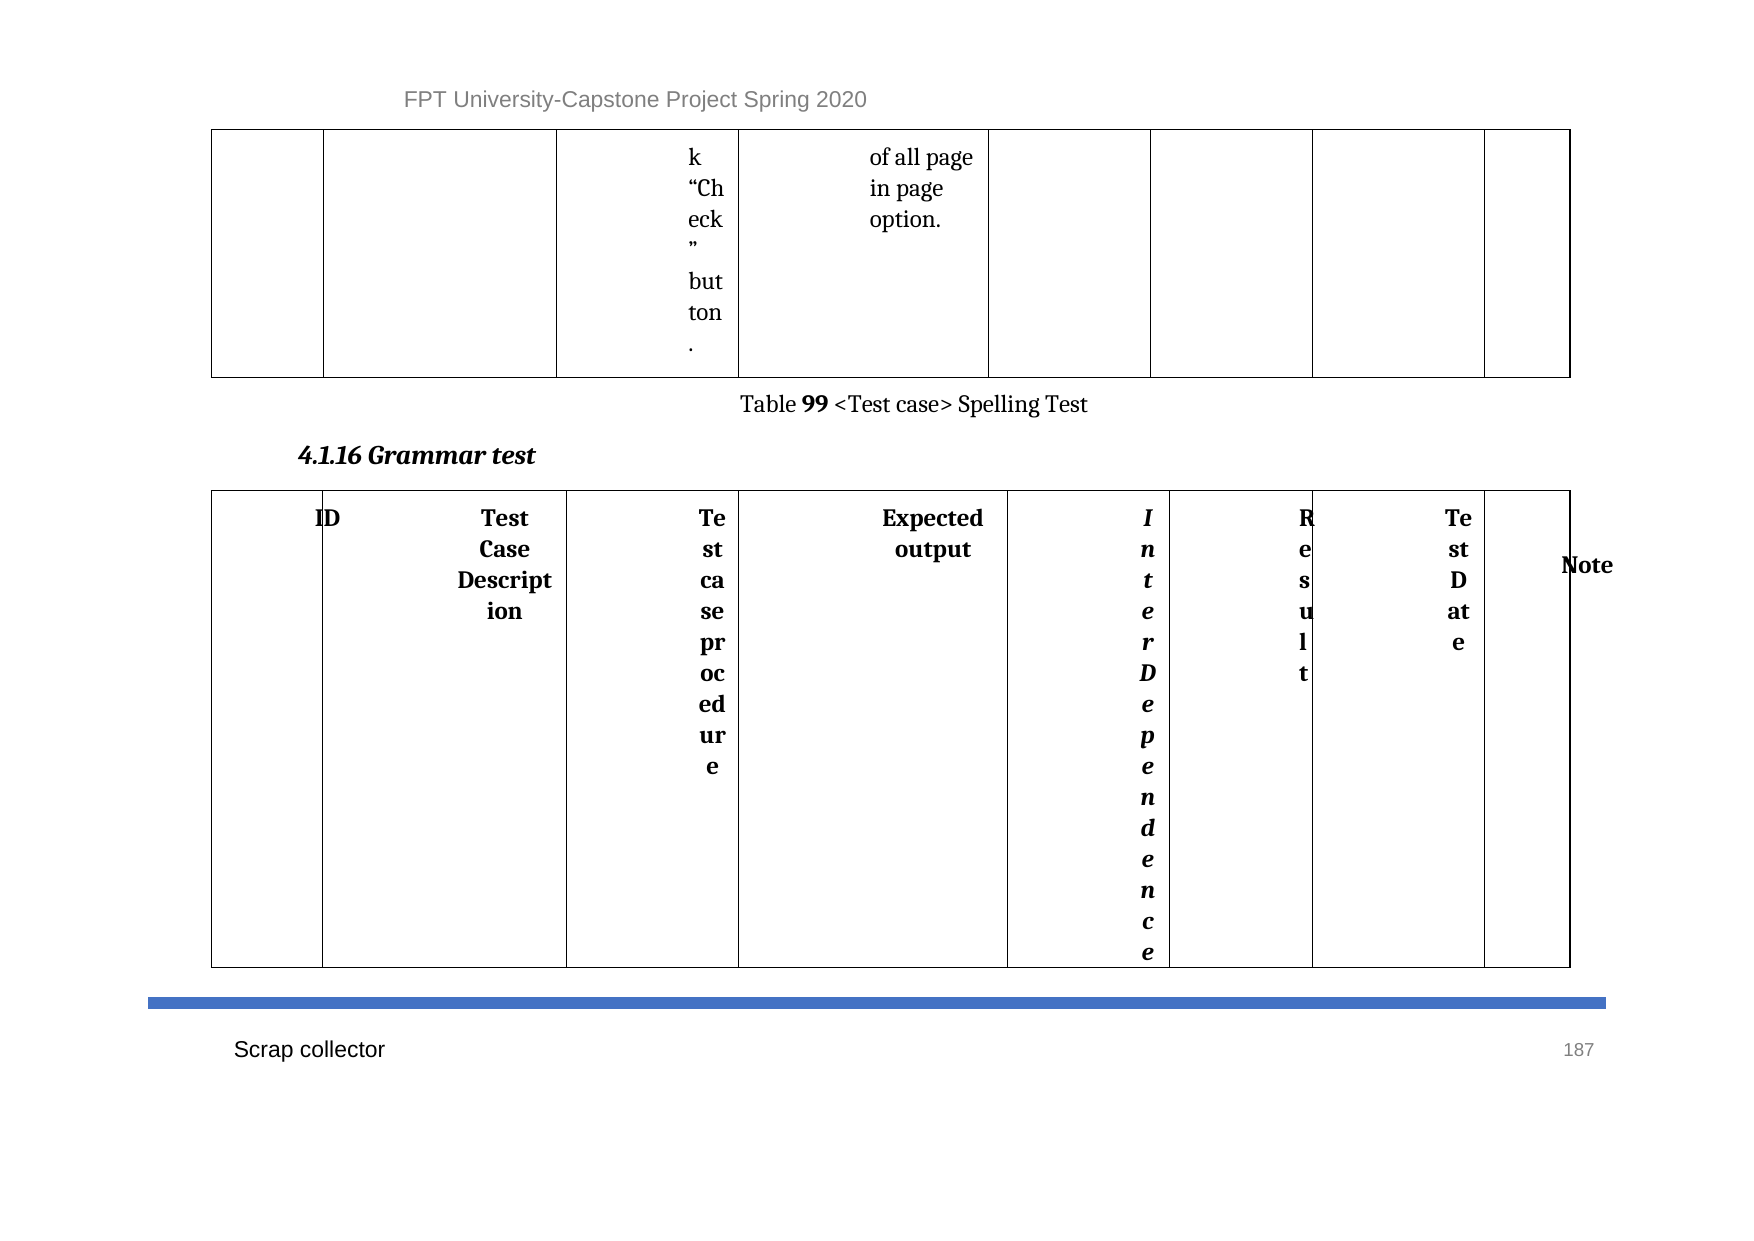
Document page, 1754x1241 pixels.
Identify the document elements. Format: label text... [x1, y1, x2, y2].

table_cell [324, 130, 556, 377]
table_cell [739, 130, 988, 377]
text 4.1.16 Grammar test [185, 440, 1606, 471]
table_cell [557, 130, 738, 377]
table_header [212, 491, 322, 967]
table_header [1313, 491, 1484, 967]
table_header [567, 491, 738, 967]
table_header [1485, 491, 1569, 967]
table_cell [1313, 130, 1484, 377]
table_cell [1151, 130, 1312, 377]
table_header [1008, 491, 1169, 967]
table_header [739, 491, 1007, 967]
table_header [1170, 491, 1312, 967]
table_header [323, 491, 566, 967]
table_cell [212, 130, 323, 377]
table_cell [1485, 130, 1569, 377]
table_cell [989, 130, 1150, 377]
